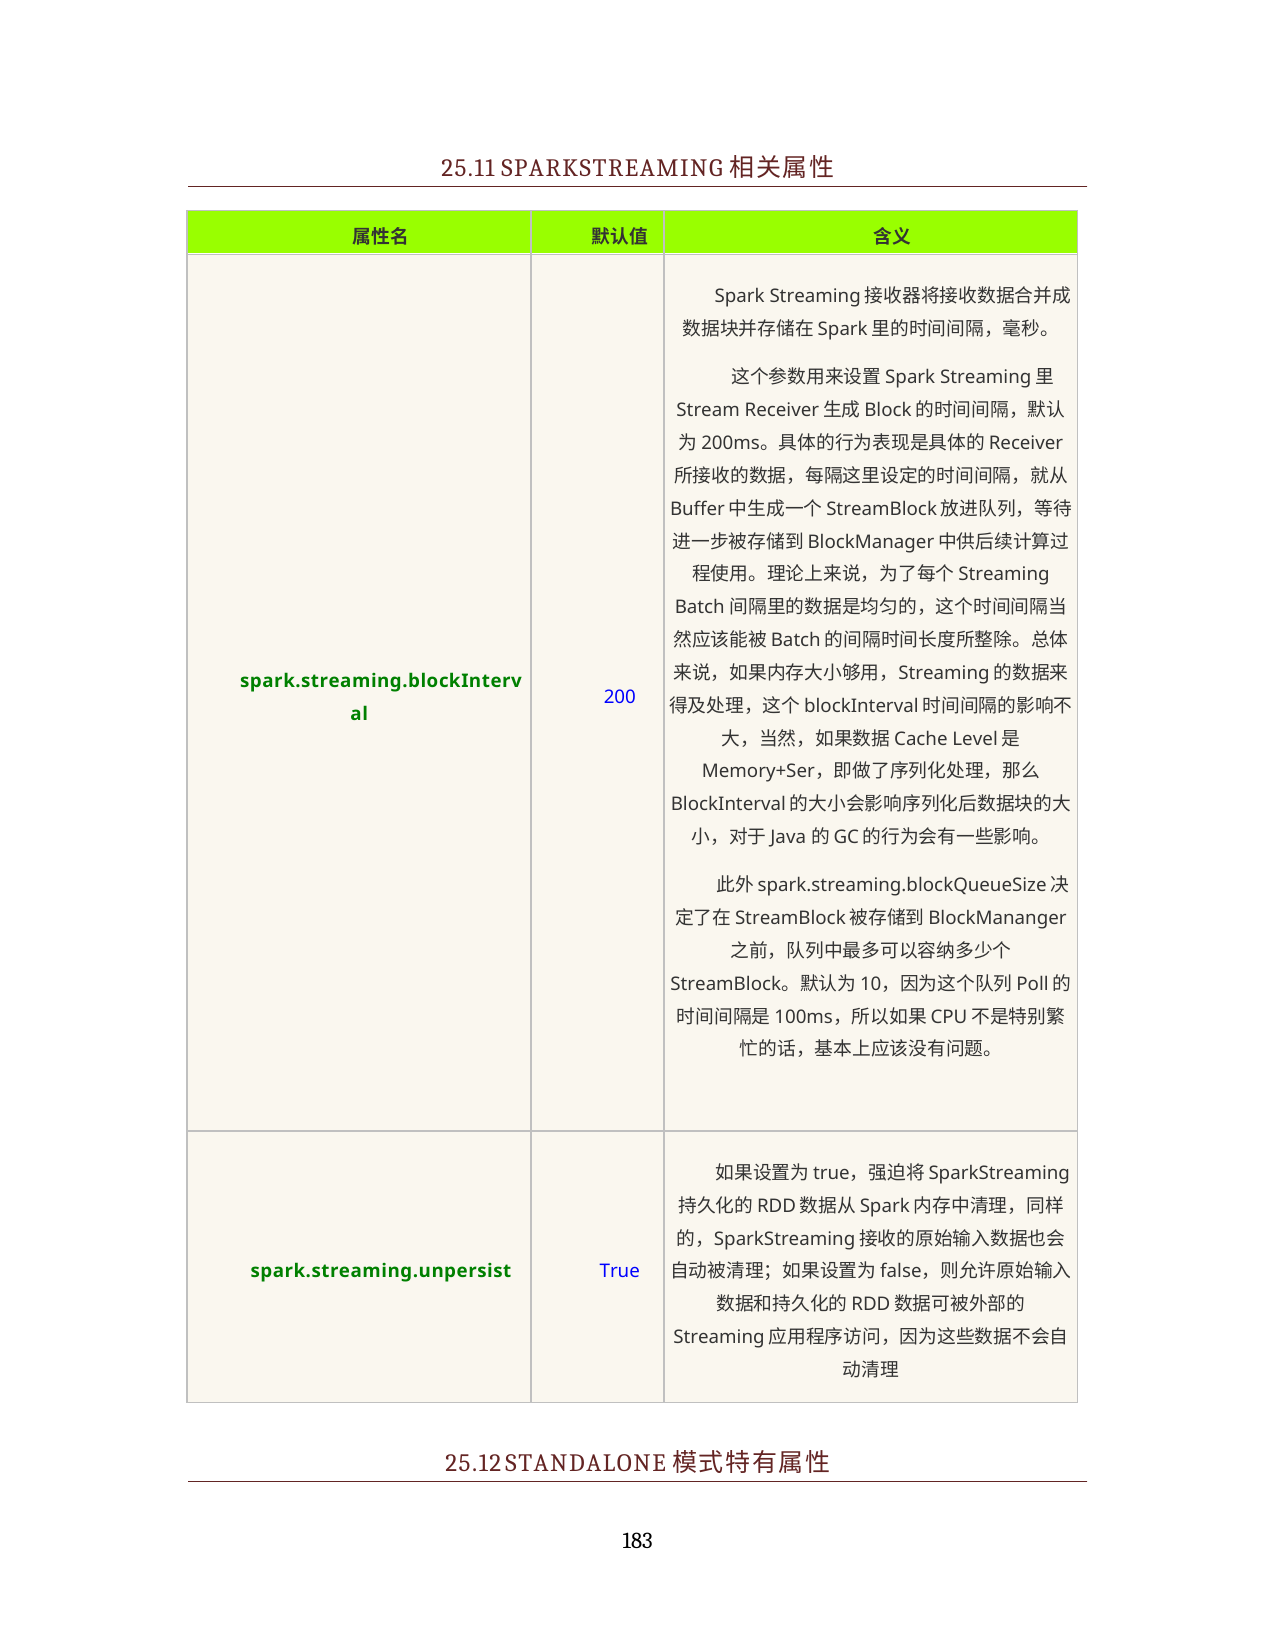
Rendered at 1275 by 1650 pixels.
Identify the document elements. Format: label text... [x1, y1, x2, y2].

subtitle SparkStreaming相关属性 [187, 150, 1087, 187]
table_cell True [532, 1132, 663, 1402]
table_cell spark.streaming.unpersist [188, 1132, 530, 1402]
table_header 属性名 [188, 211, 530, 253]
subtitle Standalone模式特有属性 [187, 1445, 1087, 1482]
table_cell Spark Streaming接收器将接收数据合并成数据块并存储在Spark里的时间间隔，毫秒。 这个参数用来设置Spark Streaming里Stream Receiver生成Block的时间间隔，默认为200ms。具体的行为表现是具体的Receiver所接收的数据，每隔这里设定的时间间隔，就从Buffer中生成一个StreamBlock放进队列，等待进一步被存储到BlockManager中供后续计算过程使用。理论上来说，为了每个Streaming Batch 间隔里的数据是均匀的，这个时间间隔当然应该能被Batch的间隔时间长度所整除。总体来说，如果内存大小够用，Streaming的数据来得及处理，这个blockInterval时间间隔的影响不大，当然，如果数据Cache Level是Memory+Ser，即做了序列化处理，那么BlockInterval的大小会影响序列化后数据块的大小，对于Java 的GC的行为会有一些影响。 此外spark.streaming.blockQueueSize决定了在StreamBlock被存储到BlockMananger之前，队列中最多可以容纳多少个StreamBlock。默认为10，因为这个队列Poll的时间间隔是100ms，所以如果CPU不是特别繁忙的话，基本上应该没有问题。 [665, 255, 1077, 1130]
table_header 含义 [665, 211, 1077, 253]
table_header 默认值 [532, 211, 663, 253]
table_cell 200 [532, 255, 663, 1130]
table_cell spark.streaming.blockInterval [188, 255, 530, 1130]
table_cell 如果设置为true，强迫将SparkStreaming持久化的RDD数据从Spark内存中清理，同样的，SparkStreaming接收的原始输入数据也会自动被清理；如果设置为false，则允许原始输入数据和持久化的RDD数据可被外部的Streaming应用程序访问，因为这些数据不会自动清理 [665, 1132, 1077, 1402]
